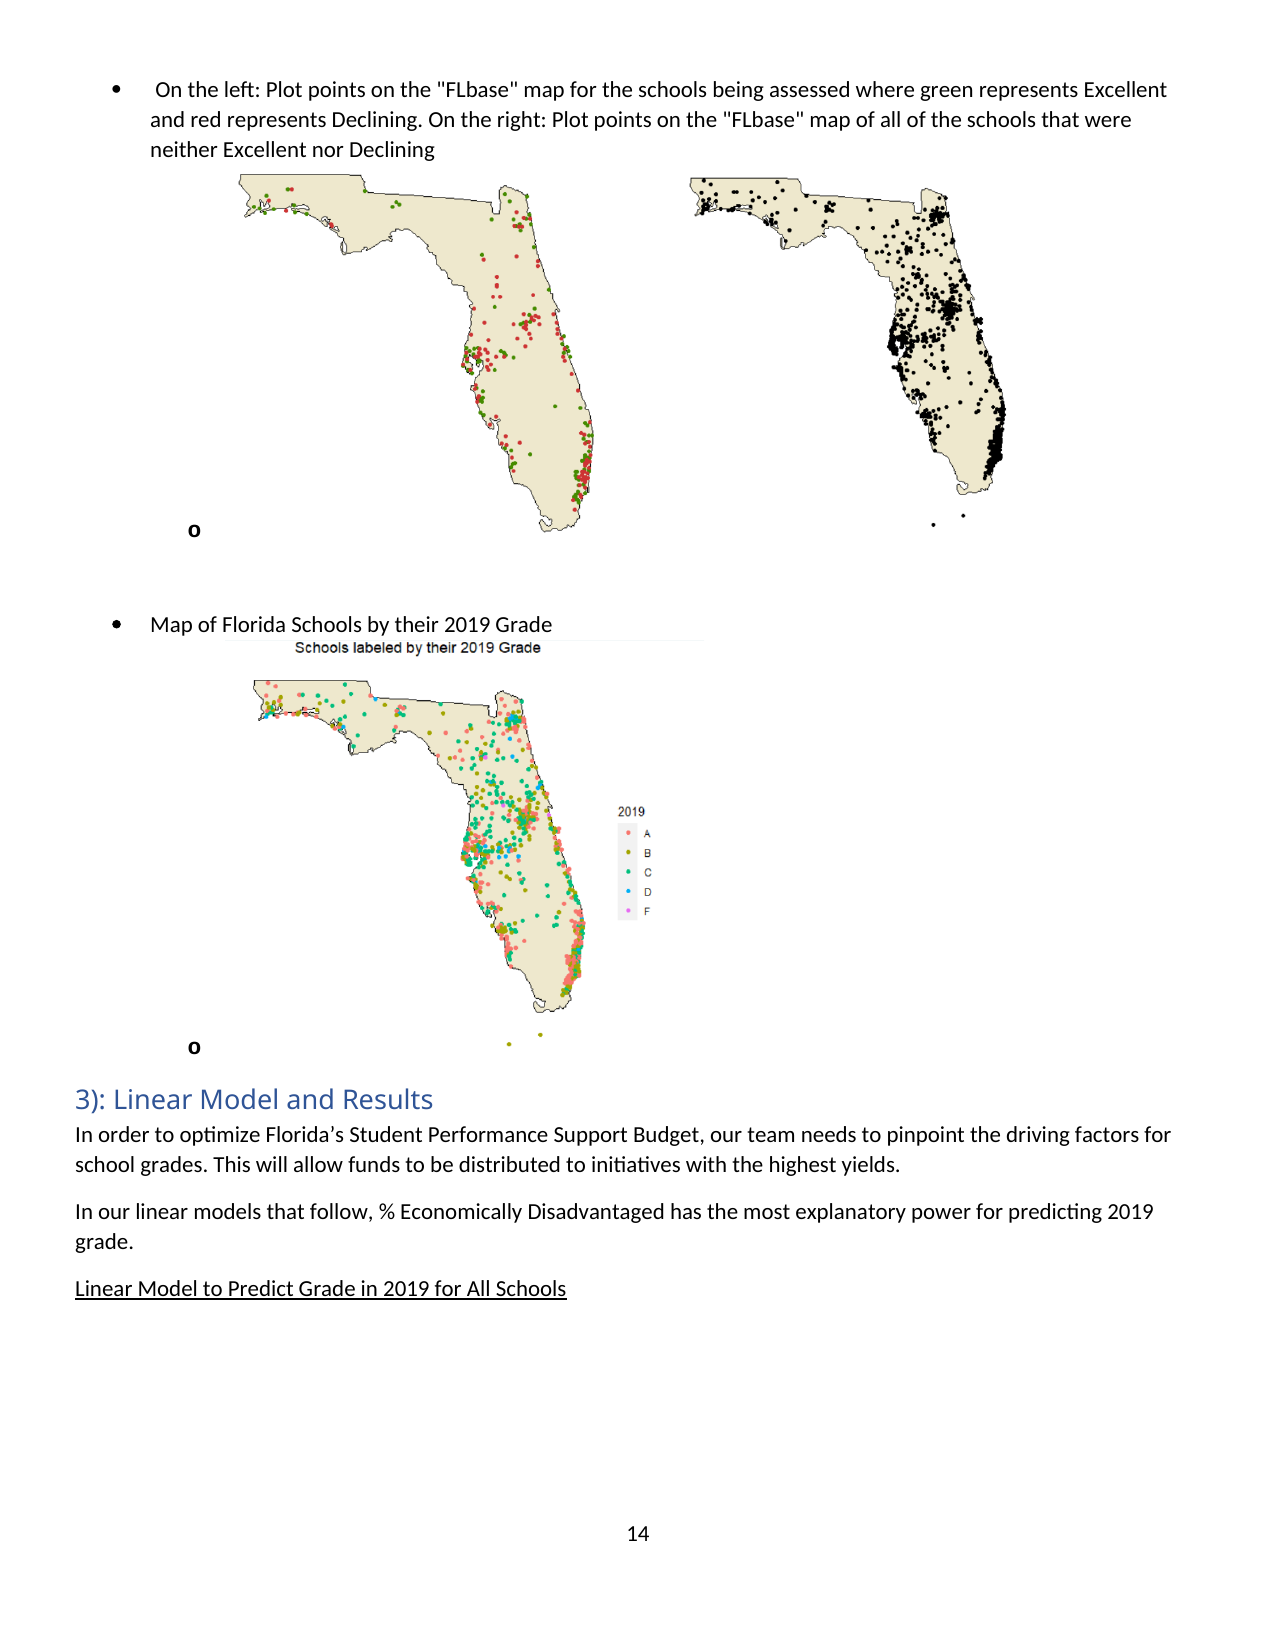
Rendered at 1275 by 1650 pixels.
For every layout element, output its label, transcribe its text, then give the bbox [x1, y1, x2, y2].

text Linear Model to Predict Grade in 2019 for All Schools [75, 1274, 1200, 1302]
picture [225, 165, 609, 538]
text In order to optimize Florida’s Student Performance Support Budget, our team needs to pinpoint the driving factors for school grades. This will allow funds to be distributed to initiatives with the highest yields. [75, 1120, 1200, 1178]
picture [670, 169, 1035, 538]
subtitle 3): Linear Model and Results [75, 1080, 1200, 1117]
list Map of Florida Schools by their 2019 Grade [112, 610, 1200, 638]
list On the left: Plot points on the "FLbase" map for the schools being assessed where green represents Excellent and red represents Declining. On the right: Plot points on the "FLbase" map of all of the schools that were neither Excellent nor Declining [112, 75, 1200, 163]
text In our linear models that follow, % Economically Disadvantaged has the most explanatory power for predicting 2019 grade. [75, 1197, 1200, 1255]
picture [225, 640, 705, 1055]
